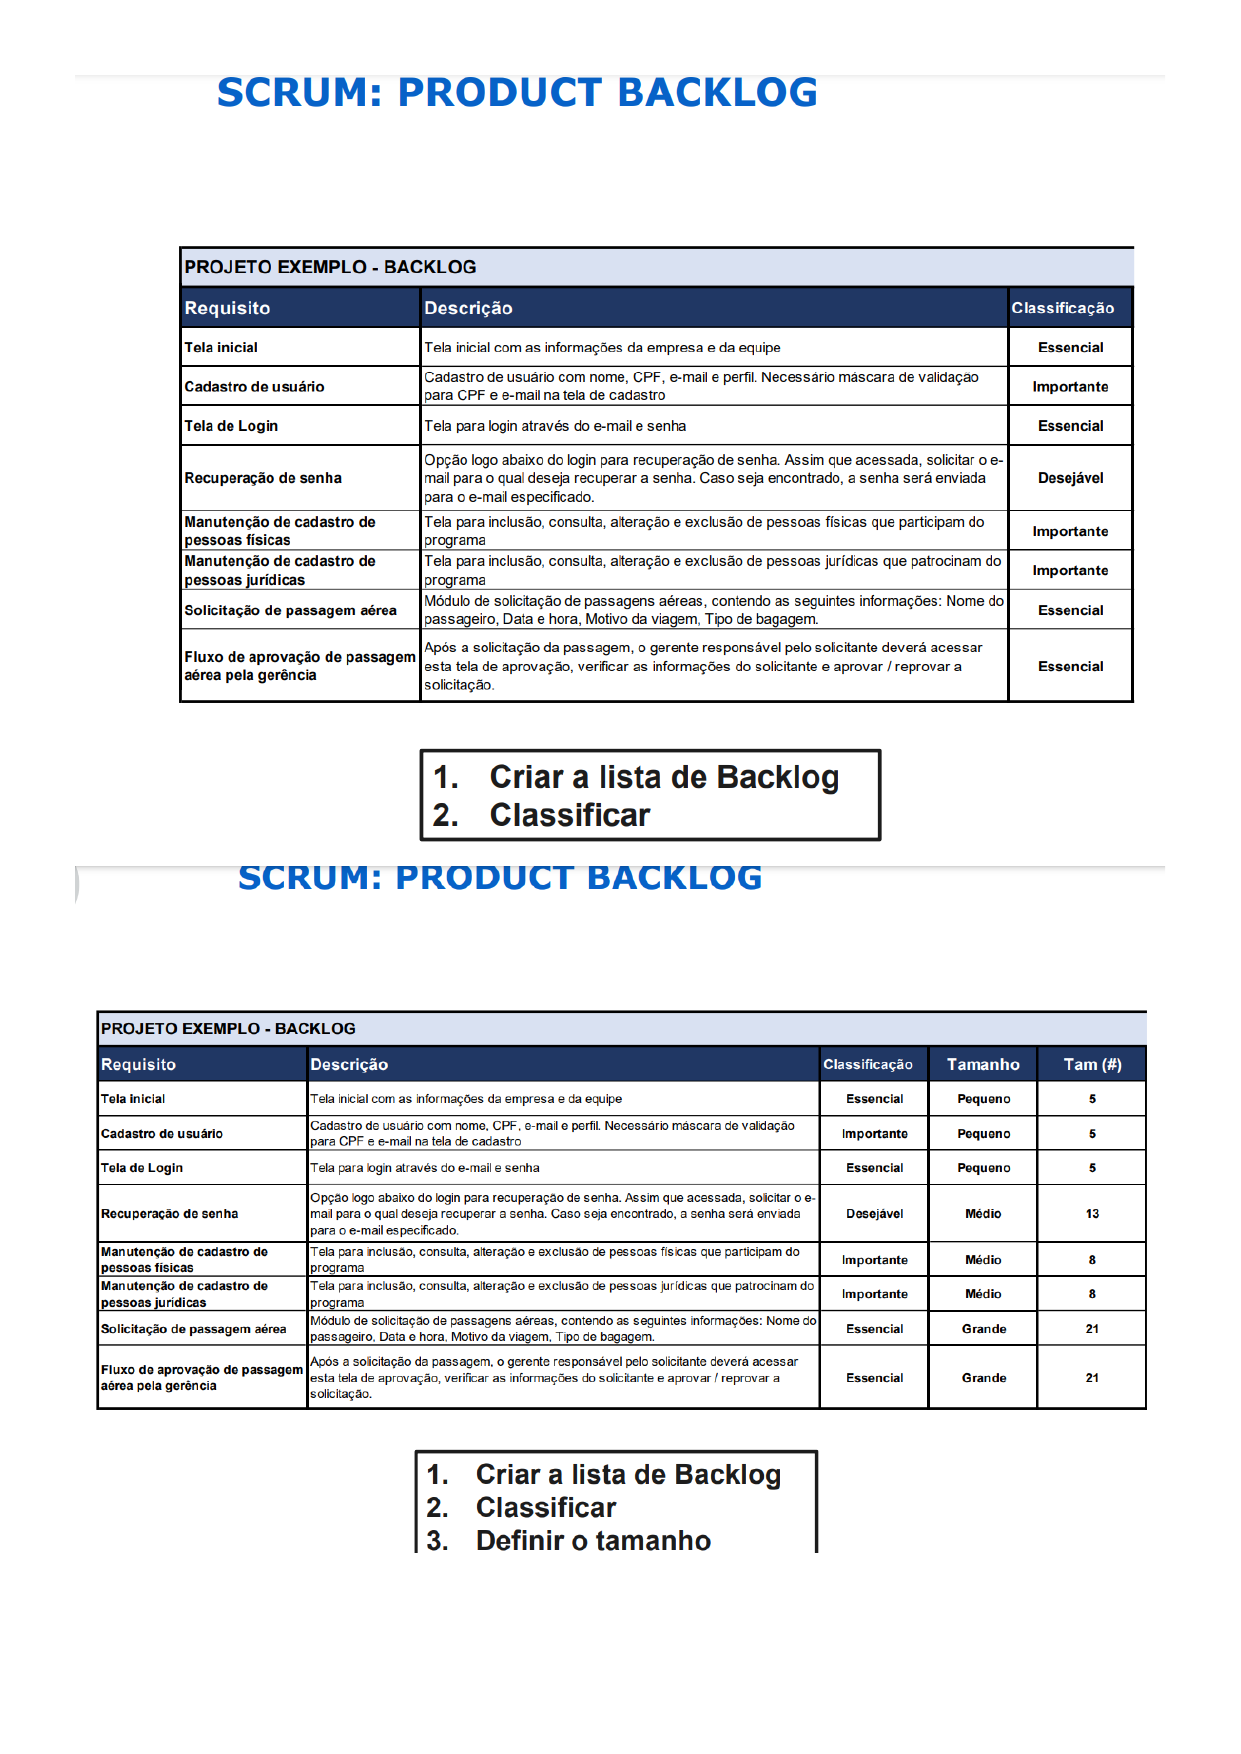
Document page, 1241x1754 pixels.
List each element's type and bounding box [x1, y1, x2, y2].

picture [75, 75, 1166, 848]
picture [75, 866, 1166, 1553]
